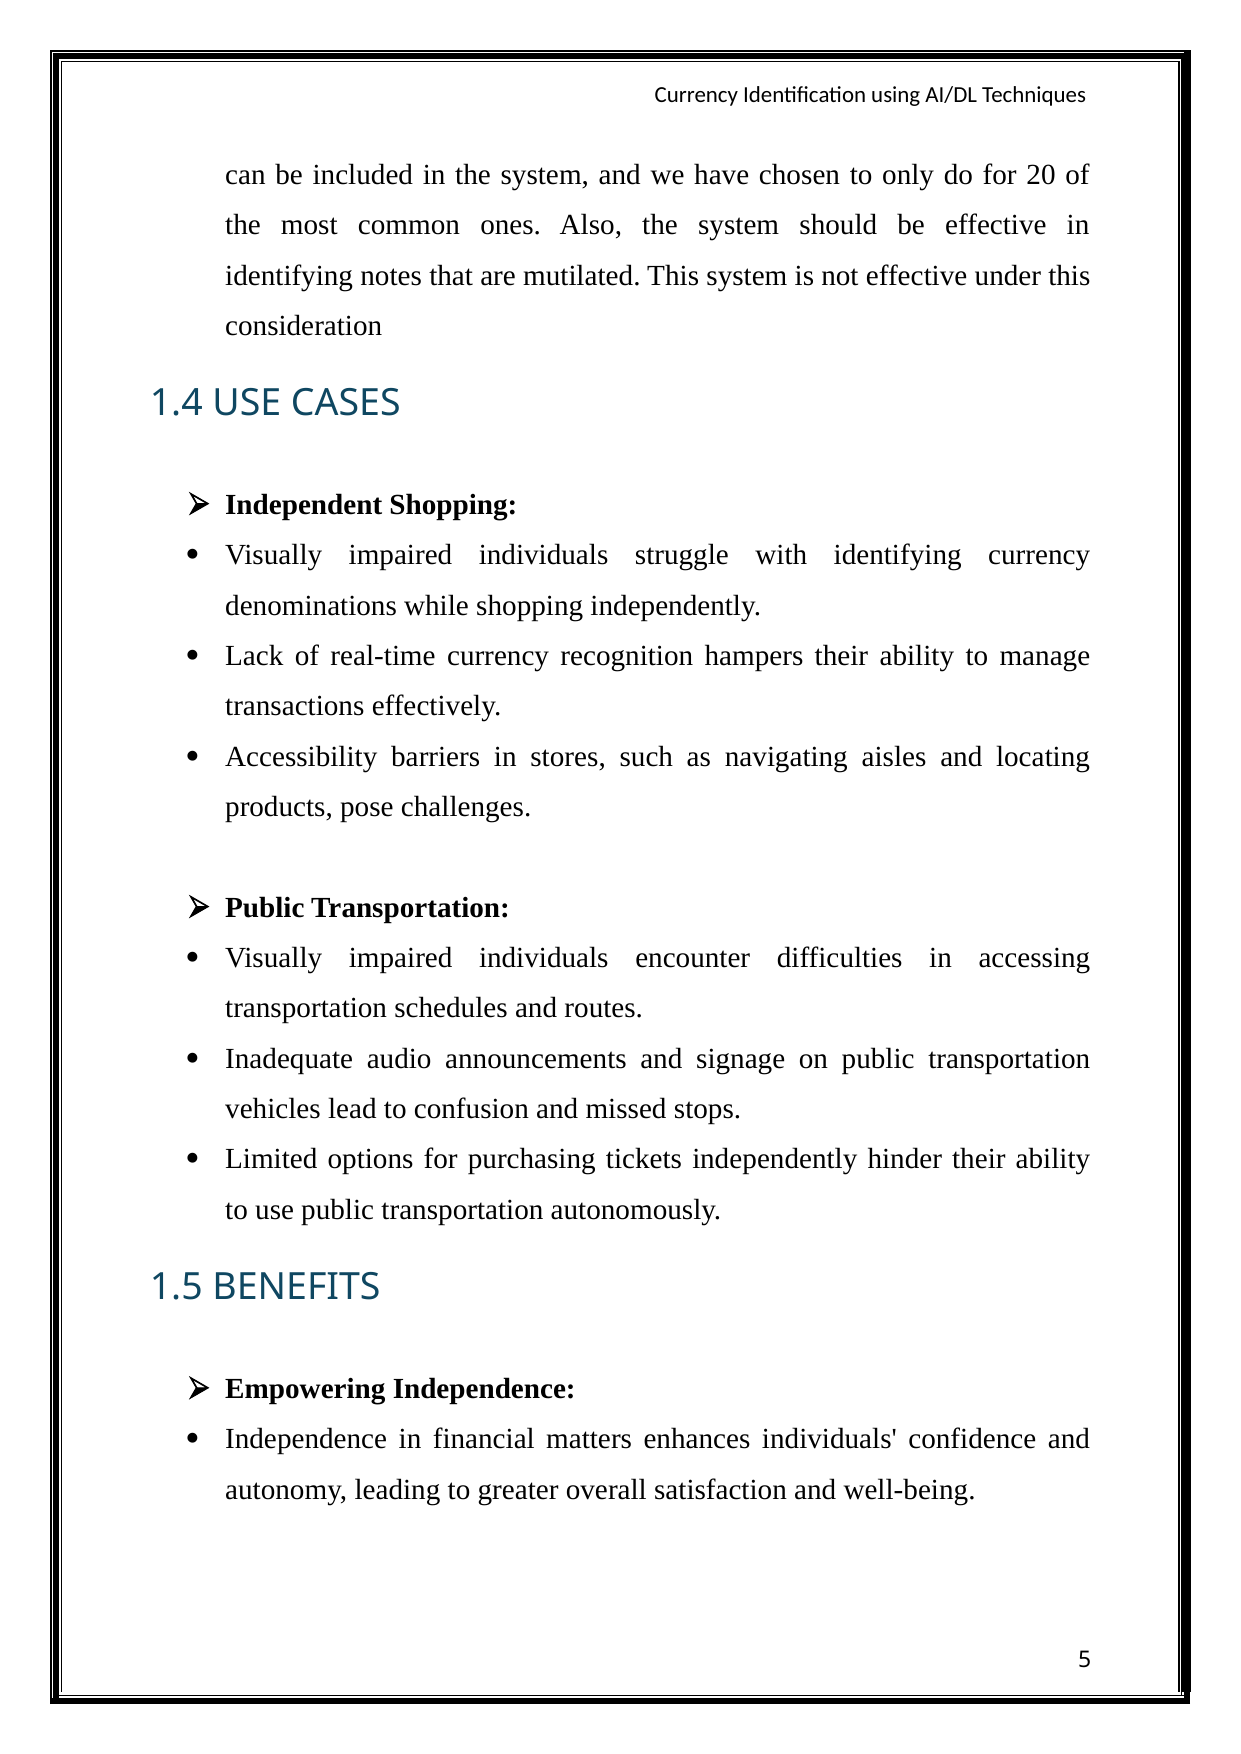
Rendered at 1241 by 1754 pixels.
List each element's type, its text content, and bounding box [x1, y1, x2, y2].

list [187, 157, 1091, 342]
list Visually impaired individuals struggle with identifying currency denominations while shopping independently. [187, 537, 1091, 621]
list Inadequate audio announcements and signage on public transportation vehicles lead to confusion and missed stops. [187, 1041, 1091, 1125]
list Accessibility barriers in stores, such as navigating aisles and locating products, pose challenges. [187, 739, 1091, 823]
list Independence in financial matters enhances individuals' confidence and autonomy, leading to greater overall satisfaction and well-being. [187, 1421, 1091, 1505]
list Empowering Independence: [187, 1371, 1091, 1405]
subtitle 1.4 USE CASES [149, 375, 1091, 426]
subtitle 1.5 BENEFITS [149, 1259, 1091, 1310]
list Public Transportation: [187, 890, 1091, 923]
list Visually impaired individuals encounter difficulties in accessing transportation schedules and routes. [187, 940, 1091, 1024]
list Lack of real-time currency recognition hampers their ability to manage transactions effectively. [187, 638, 1091, 722]
list Independent Shopping: [187, 487, 1091, 520]
list Limited options for purchasing tickets independently hinder their ability to use public transportation autonomously. [187, 1142, 1091, 1226]
